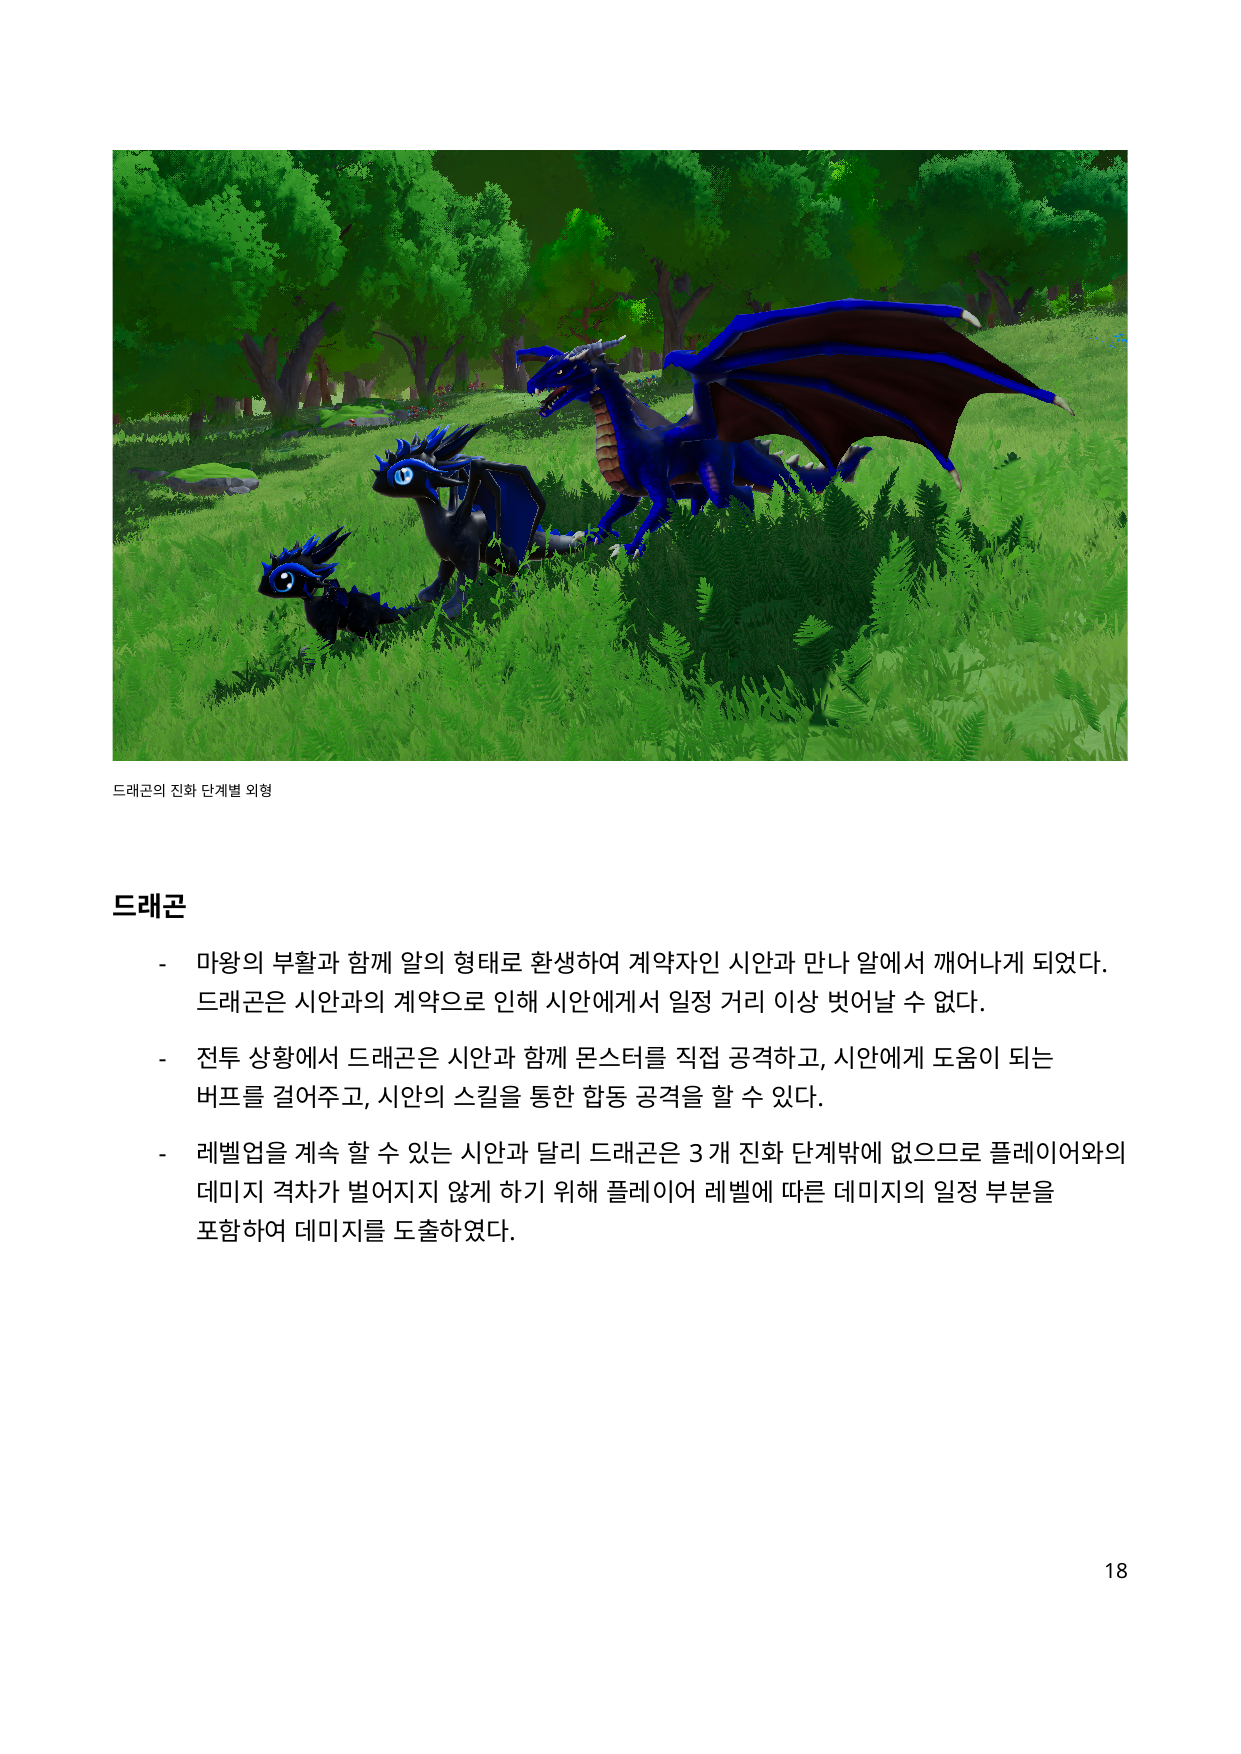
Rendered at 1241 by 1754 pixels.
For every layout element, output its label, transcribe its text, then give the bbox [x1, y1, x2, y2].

list 전투 상황에서 드래곤은 시안과 함께 몬스터를 직접 공격하고, 시안에게 도움이 되는 버프를 걸어주고, 시안의 스킬을 통한 합동 공격을 할 수 있다. [158, 1038, 1128, 1114]
text 드래곤 [112, 884, 1128, 924]
list 레벨업을 계속 할 수 있는 시안과 달리 드래곤은 3개 진화 단계밖에 없으므로 플레이어와의 데미지 격차가 벌어지지 않게 하기 위해 플레이어 레벨에 따른 데미지의 일정 부분을 포함하여 데미지를 도출하였다. [158, 1133, 1128, 1248]
text 드래곤의 진화 단계별 외형 [112, 779, 1128, 801]
list 마왕의 부활과 함께 알의 형태로 환생하여 계약자인 시안과 만나 알에서 깨어나게 되었다. 드래곤은 시안과의 계약으로 인해 시안에게서 일정 거리 이상 벗어날 수 없다. [158, 944, 1128, 1019]
picture [112, 150, 1128, 761]
